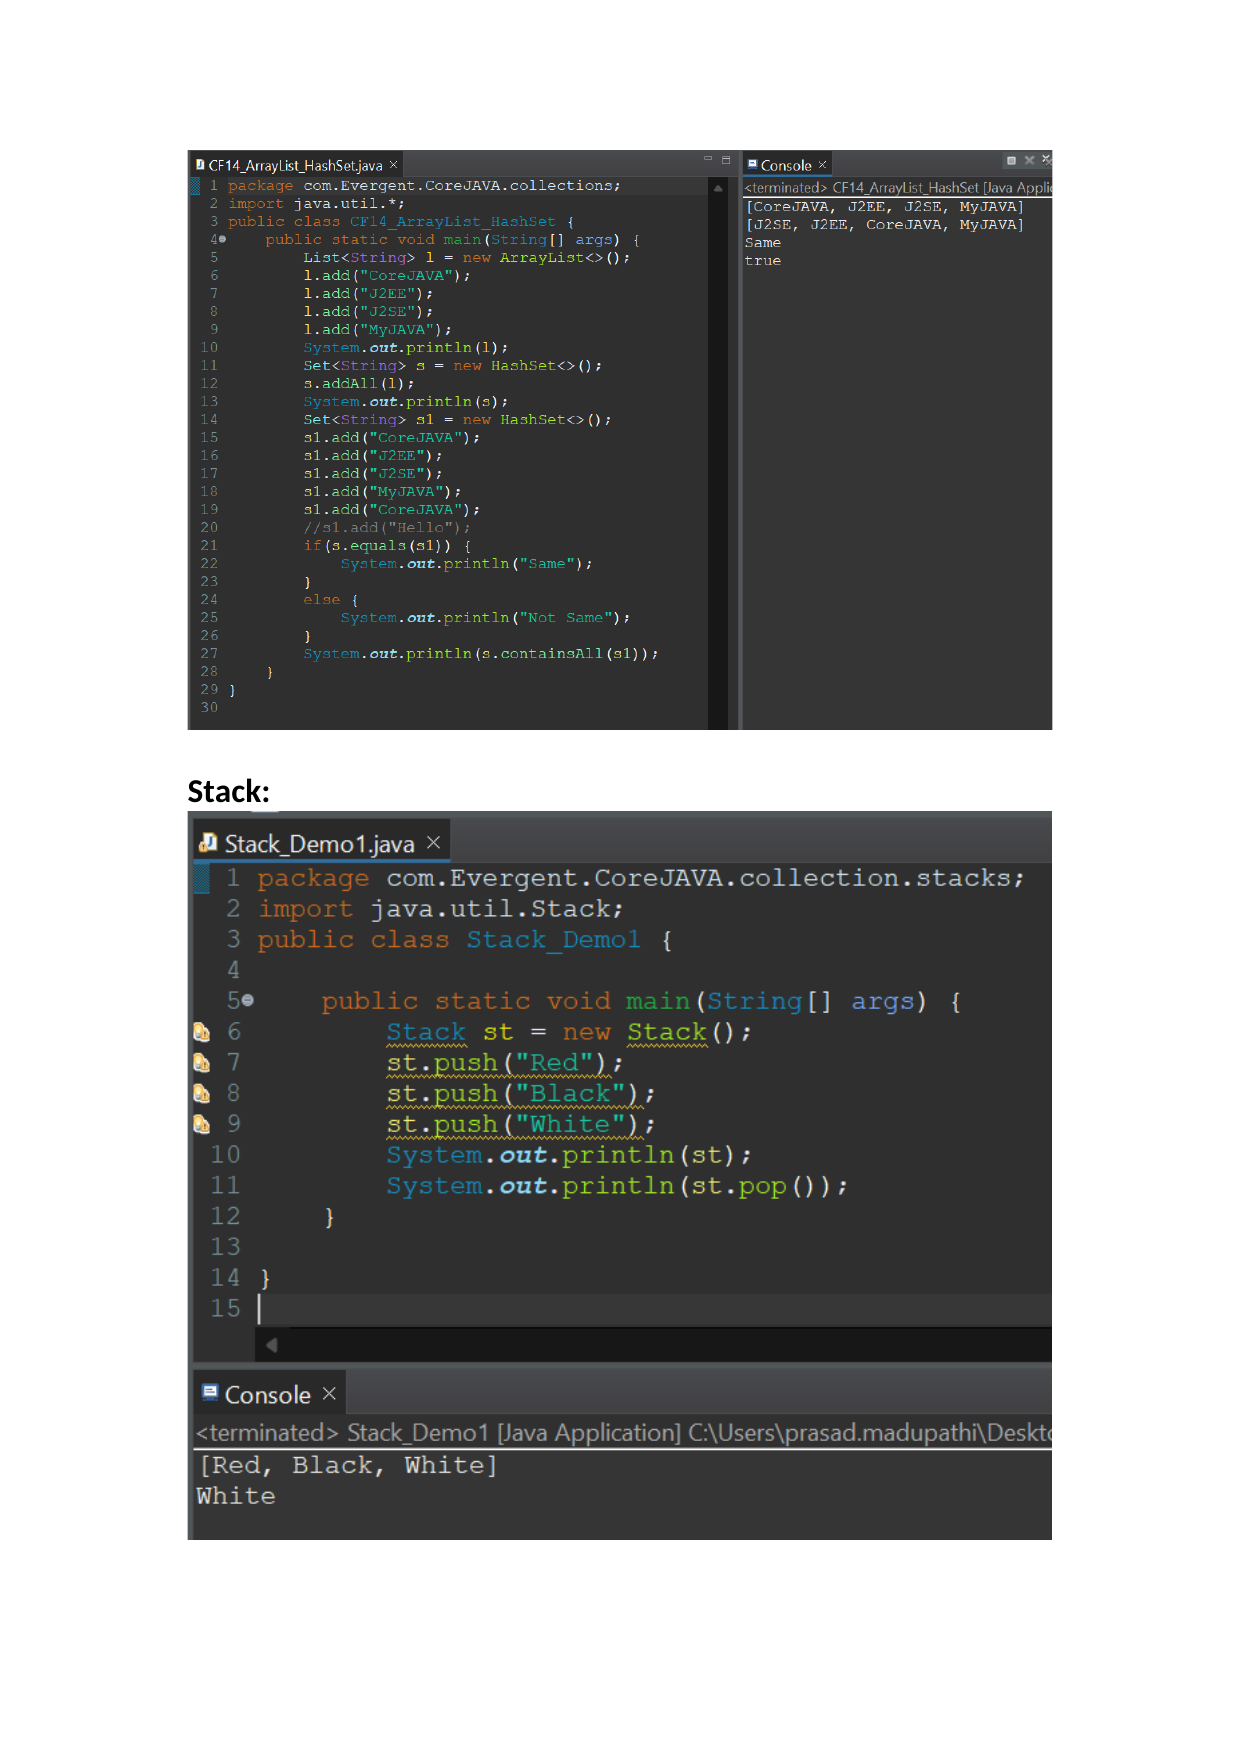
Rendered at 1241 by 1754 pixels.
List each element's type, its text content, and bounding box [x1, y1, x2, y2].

picture [187, 150, 1053, 730]
picture [187, 811, 1052, 1540]
list Stack: [187, 770, 1053, 811]
